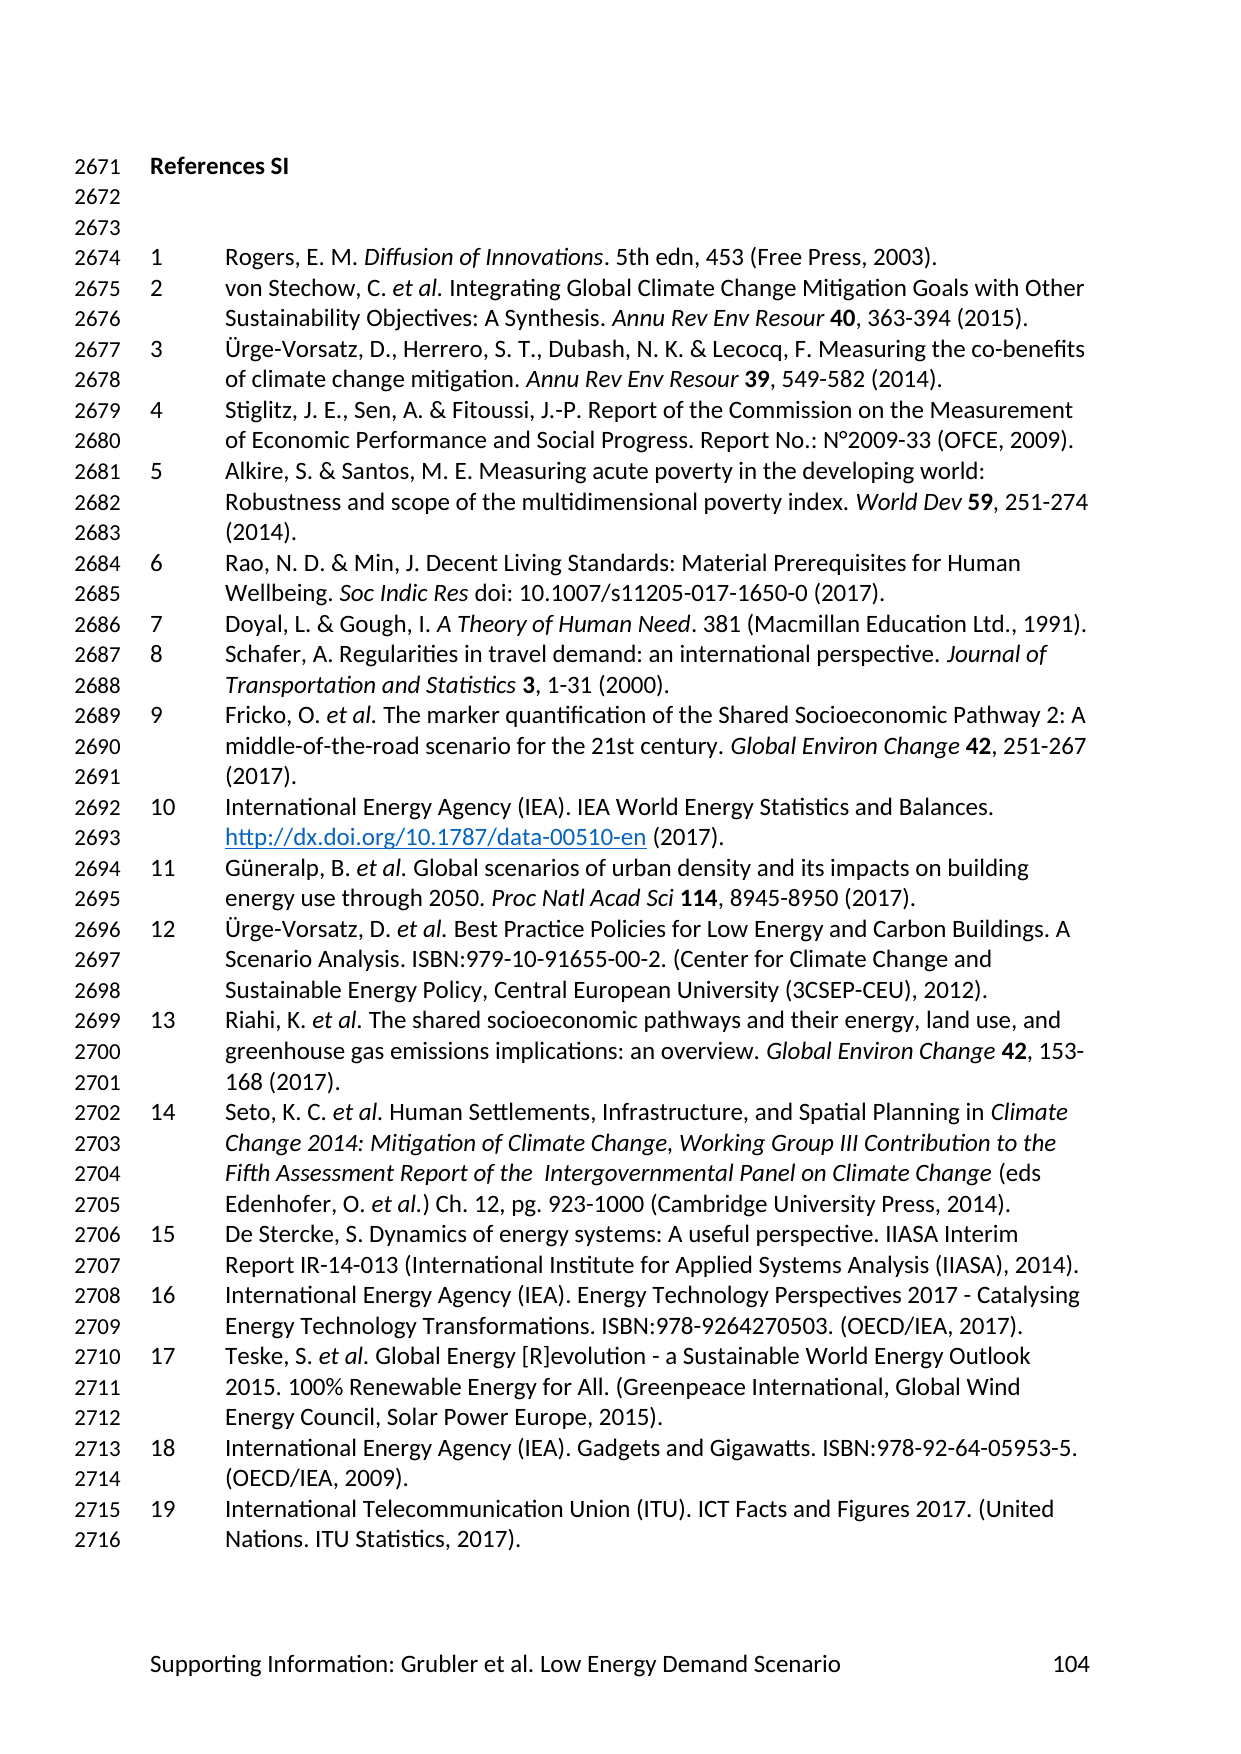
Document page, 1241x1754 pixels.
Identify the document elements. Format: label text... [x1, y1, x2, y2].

text 17 Teske, S. et al. Global Energy [R]evolution - a Sustainable World Energy Outlook 2015. 100% Renewable Energy for All. (Greenpeace International, Global Wind Energy Council, Solar Power Europe, 2015). [150, 1340, 1090, 1432]
title References SI [150, 150, 1090, 181]
text 19 International Telecommunication Union (ITU). ICT Facts and Figures 2017. (United Nations. ITU Statistics, 2017). [150, 1493, 1090, 1554]
text 1 Rogers, E. M. Diffusion of Innovations. 5th edn, 453 (Free Press, 2003). [150, 242, 1090, 272]
text 4 Stiglitz, J. E., Sen, A. & Fitoussi, J.-P. Report of the Commission on the Measurement of Economic Performance and Social Progress. Report No.: N°2009-33 (OFCE, 2009). [150, 394, 1090, 455]
text 2 von Stechow, C. et al. Integrating Global Climate Change Mitigation Goals with Other Sustainability Objectives: A Synthesis. Annu Rev Env Resour 40, 363-394 (2015). [150, 272, 1090, 333]
text 18 International Energy Agency (IEA). Gadgets and Gigawatts. ISBN:978-92-64-05953-5. (OECD/IEA, 2009). [150, 1432, 1090, 1493]
text 10 International Energy Agency (IEA). IEA World Energy Statistics and Balances. http://dx.doi.org/10.1787/data-00510-en (2017). [150, 791, 1090, 852]
text 6 Rao, N. D. & Min, J. Decent Living Standards: Material Prerequisites for Human Wellbeing. Soc Indic Res doi: 10.1007/s11205-017-1650-0 (2017). [150, 547, 1090, 608]
text 5 Alkire, S. & Santos, M. E. Measuring acute poverty in the developing world: Robustness and scope of the multidimensional poverty index. World Dev 59, 251-274 (2014). [150, 455, 1090, 547]
text 3 Ürge-Vorsatz, D., Herrero, S. T., Dubash, N. K. & Lecocq, F. Measuring the co-benefits of climate change mitigation. Annu Rev Env Resour 39, 549-582 (2014). [150, 333, 1090, 394]
text 14 Seto, K. C. et al. Human Settlements, Infrastructure, and Spatial Planning in Climate Change 2014: Mitigation of Climate Change, Working Group III Contribution to the Fifth Assessment Report of the Intergovernmental Panel on Climate Change (eds Edenhofer, O. et al.) Ch. 12, pg. 923-1000 (Cambridge University Press, 2014). [150, 1096, 1090, 1218]
text 11 Güneralp, B. et al. Global scenarios of urban density and its impacts on building energy use through 2050. Proc Natl Acad Sci 114, 8945-8950 (2017). [150, 852, 1090, 913]
text 9 Fricko, O. et al. The marker quantification of the Shared Socioeconomic Pathway 2: A middle-of-the-road scenario for the 21st century. Global Environ Change 42, 251-267 (2017). [150, 699, 1090, 791]
text 12 Ürge-Vorsatz, D. et al. Best Practice Policies for Low Energy and Carbon Buildings. A Scenario Analysis. ISBN:979-10-91655-00-2. (Center for Climate Change and Sustainable Energy Policy, Central European University (3CSEP-CEU), 2012). [150, 913, 1090, 1004]
text 8 Schafer, A. Regularities in travel demand: an international perspective. Journal of Transportation and Statistics 3, 1-31 (2000). [150, 638, 1090, 699]
text 7 Doyal, L. & Gough, I. A Theory of Human Need. 381 (Macmillan Education Ltd., 1991). [150, 608, 1090, 638]
text 15 De Stercke, S. Dynamics of energy systems: A useful perspective. IIASA Interim Report IR-14-013 (International Institute for Applied Systems Analysis (IIASA), 2014). [150, 1218, 1090, 1279]
text 13 Riahi, K. et al. The shared socioeconomic pathways and their energy, land use, and greenhouse gas emissions implications: an overview. Global Environ Change 42, 153-168 (2017). [150, 1004, 1090, 1096]
text 16 International Energy Agency (IEA). Energy Technology Perspectives 2017 - Catalysing Energy Technology Transformations. ISBN:978-9264270503. (OECD/IEA, 2017). [150, 1279, 1090, 1340]
